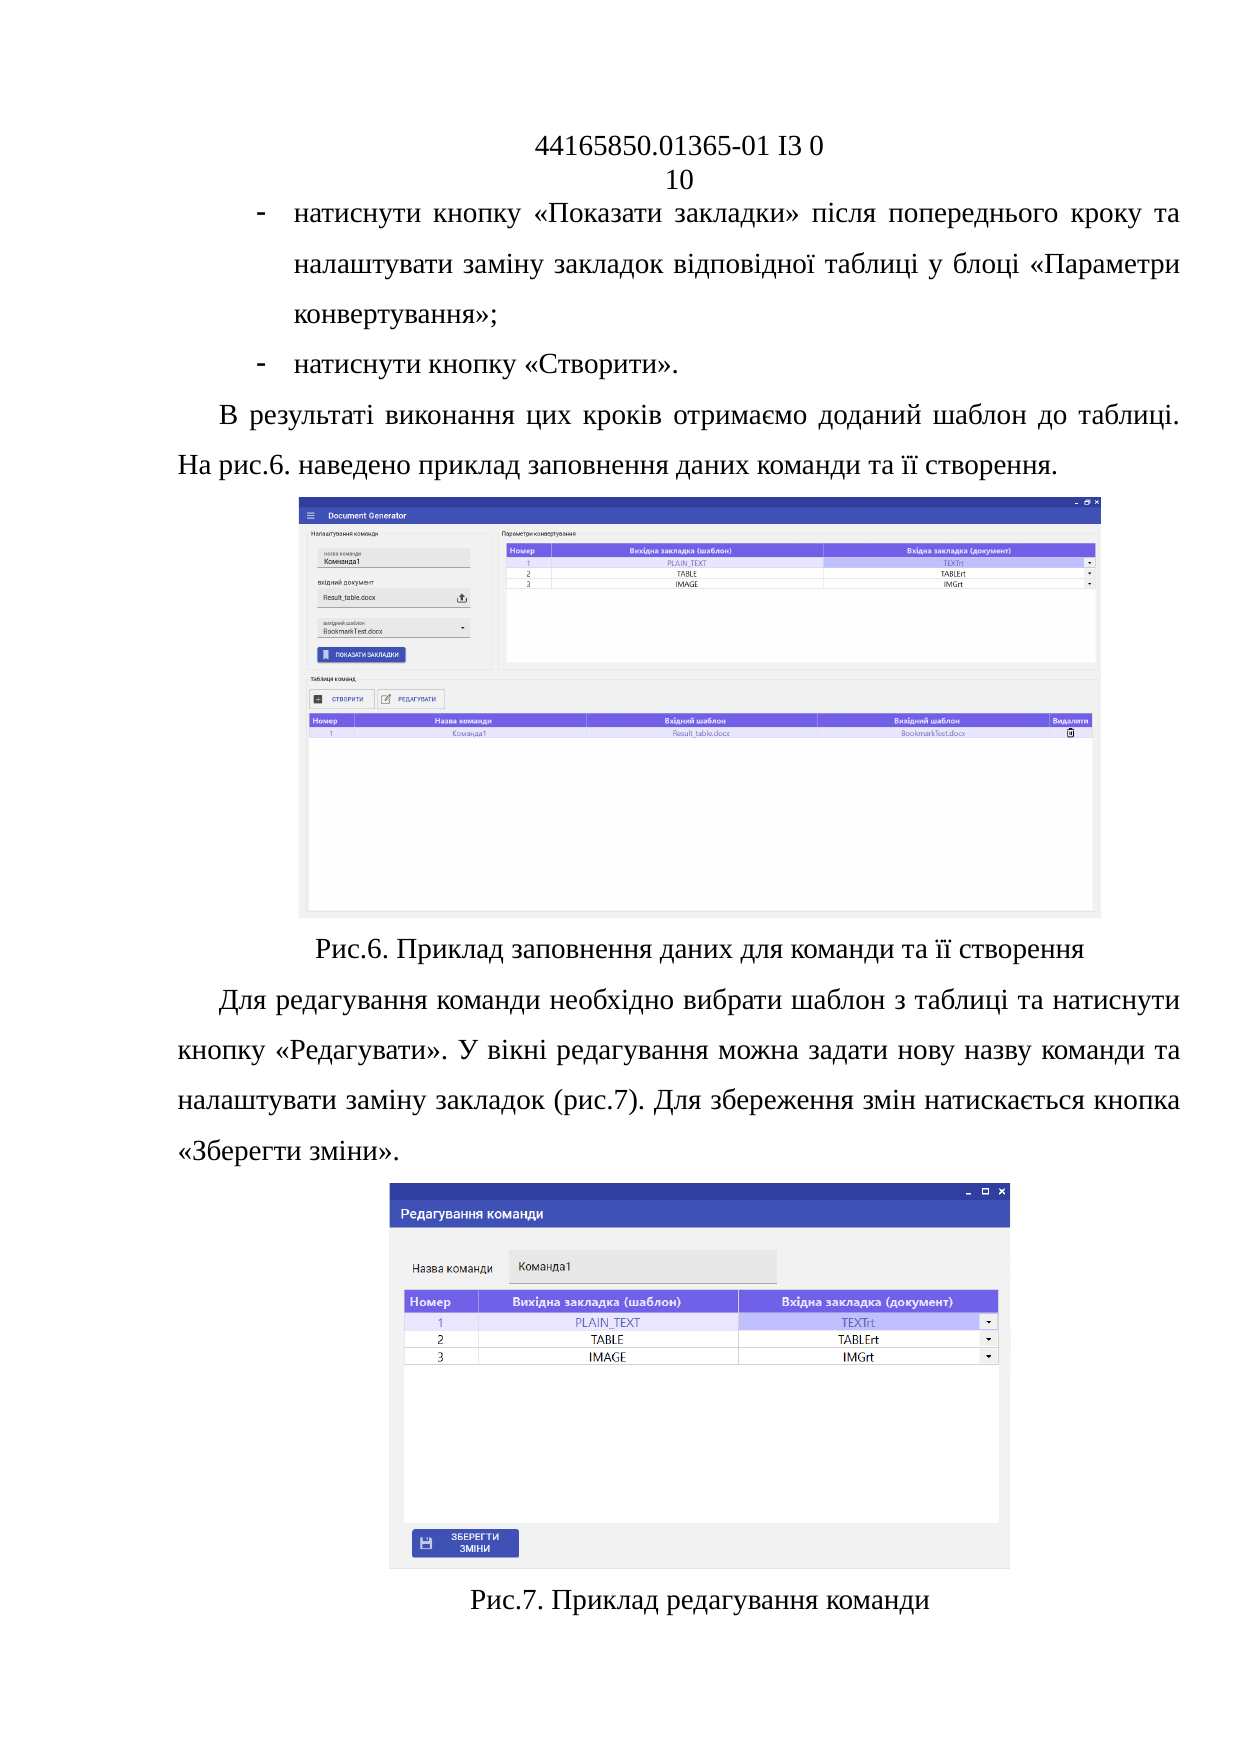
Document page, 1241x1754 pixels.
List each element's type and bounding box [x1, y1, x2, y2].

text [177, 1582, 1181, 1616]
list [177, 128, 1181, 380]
picture [389, 1183, 1011, 1569]
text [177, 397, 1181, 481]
picture [298, 497, 1101, 918]
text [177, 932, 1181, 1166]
